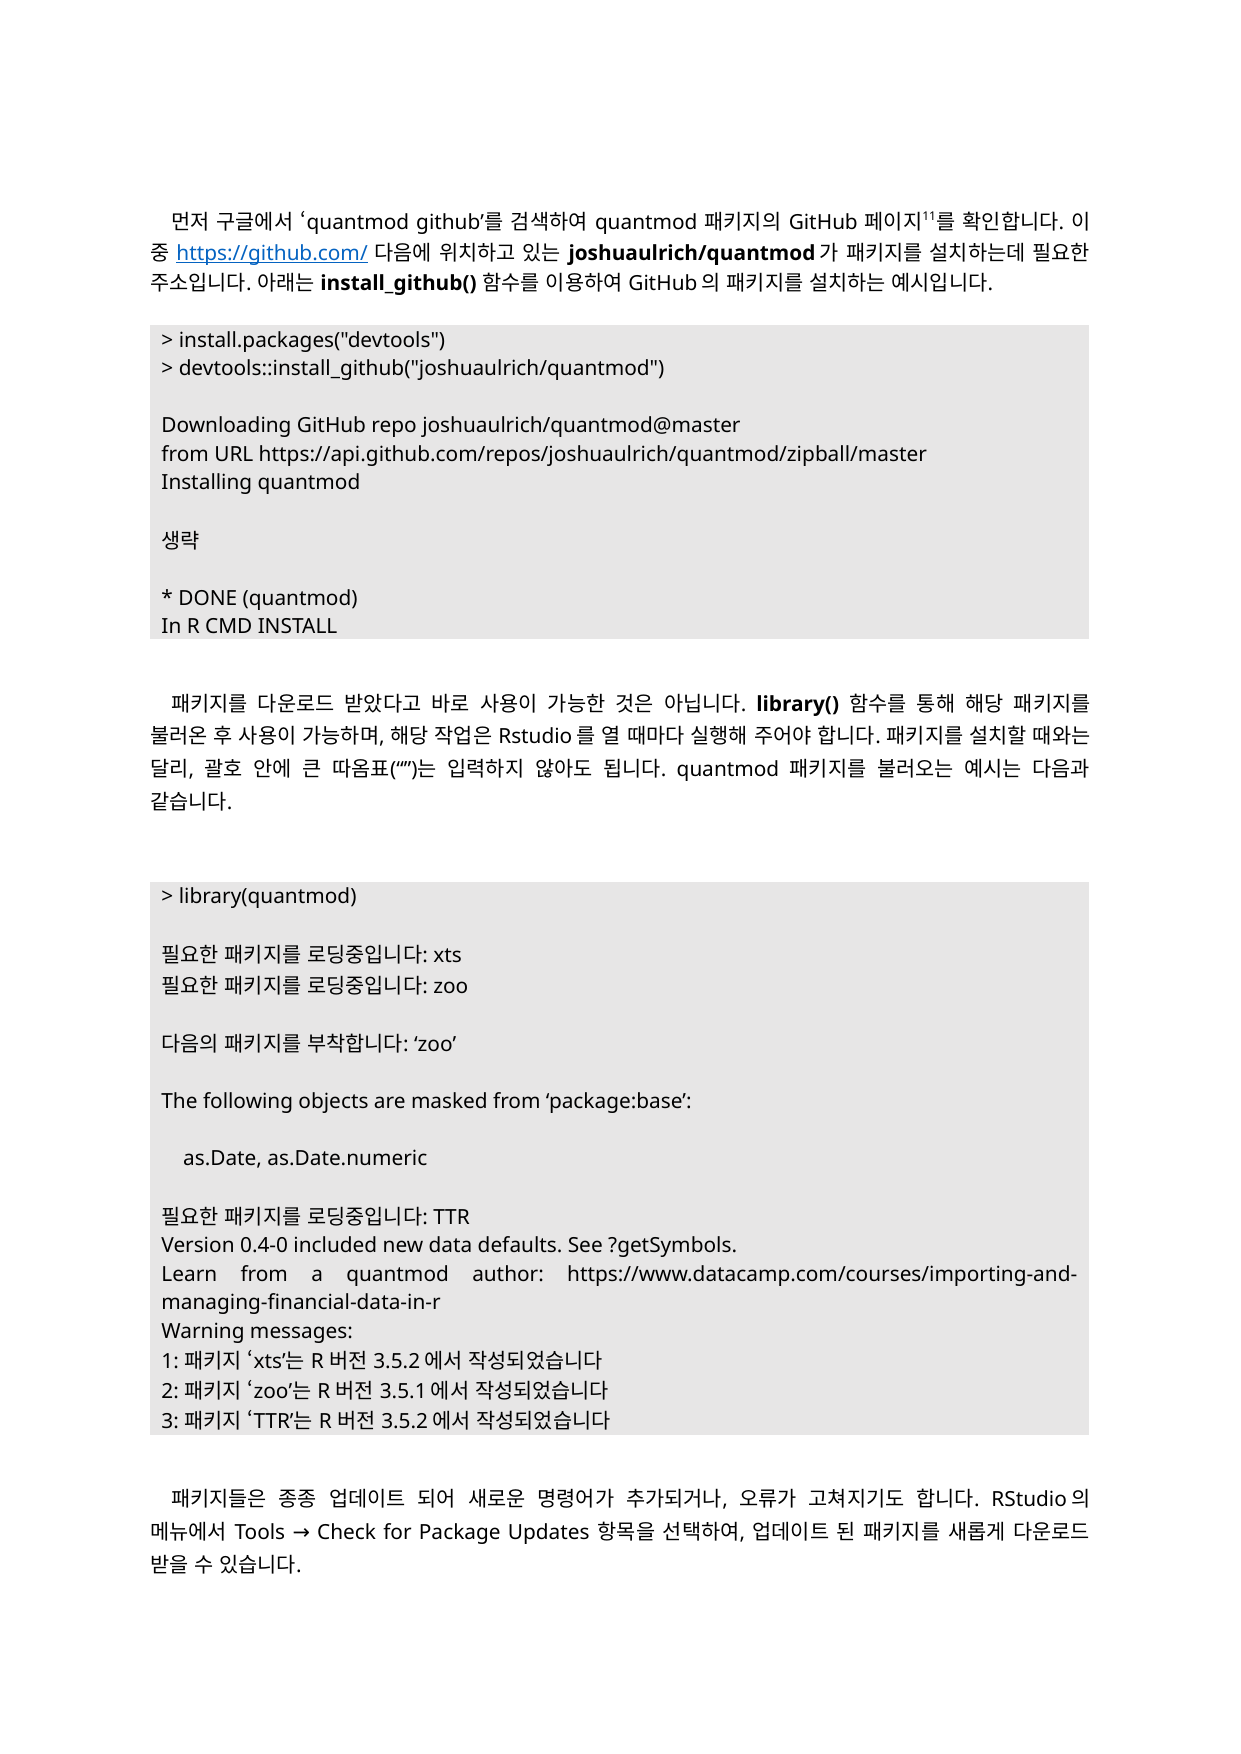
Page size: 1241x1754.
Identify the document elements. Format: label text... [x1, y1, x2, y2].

table_header > install.packages("devtools") > devtools::install_github("joshuaulrich/quantmod") Downloading GitHub repo joshuaulrich/quantmod@master from URL https://api.github.com/repos/joshuaulrich/quantmod/zipball/master Installing quantmod 생략 * DONE (quantmod) In R CMD INSTALL [150, 325, 1089, 639]
table_header > library(quantmod) 필요한 패키지를 로딩중입니다: xts 필요한 패키지를 로딩중입니다: zoo 다음의 패키지를 부착합니다: ‘zoo’ The following objects are masked from ‘package:base’: as.Date, as.Date.numeric 필요한 패키지를 로딩중입니다: TTR Version 0.4-0 included new data defaults. See ?getSymbols. Learn from a quantmod author: https://www.datacamp.com/courses/importing-and-managing-financial-data-in-r Warning messages: 1: 패키지 ‘xts’는 R 버전 3.5.2에서 작성되었습니다 2: 패키지 ‘zoo’는 R 버전 3.5.1에서 작성되었습니다 3: 패키지 ‘TTR’는 R 버전 3.5.2에서 작성되었습니다 [150, 882, 1089, 1435]
text 패키지들은 종종 업데이트 되어 새로운 명령어가 추가되거나, 오류가 고쳐지기도 합니다. RStudio의 메뉴에서 Tools → Check for Package Updates 항목을 선택하여, 업데이트 된 패키지를 새롭게 다운로드 받을 수 있습니다. [150, 1482, 1090, 1578]
list 먼저 구글에서 ‘quantmod github’를 검색하여 quantmod 패키지의 GitHub 페이지를 확인합니다. 이 중 https://github.com/ 다음에 위치하고 있는 joshuaulrich/quantmod가 패키지를 설치하는데 필요한 주소입니다. 아래는 install_github() 함수를 이용하여 GitHub의 패키지를 설치하는 예시입니다. [150, 206, 1090, 297]
text 패키지를 다운로드 받았다고 바로 사용이 가능한 것은 아닙니다. library() 함수를 통해 해당 패키지를 불러온 후 사용이 가능하며, 해당 작업은 Rstudio를 열 때마다 실행해 주어야 합니다. 패키지를 설치할 때와는 달리, 괄호 안에 큰 따옴표(“”)는 입력하지 않아도 됩니다. quantmod 패키지를 불러오는 예시는 다음과 같습니다. [150, 687, 1090, 815]
